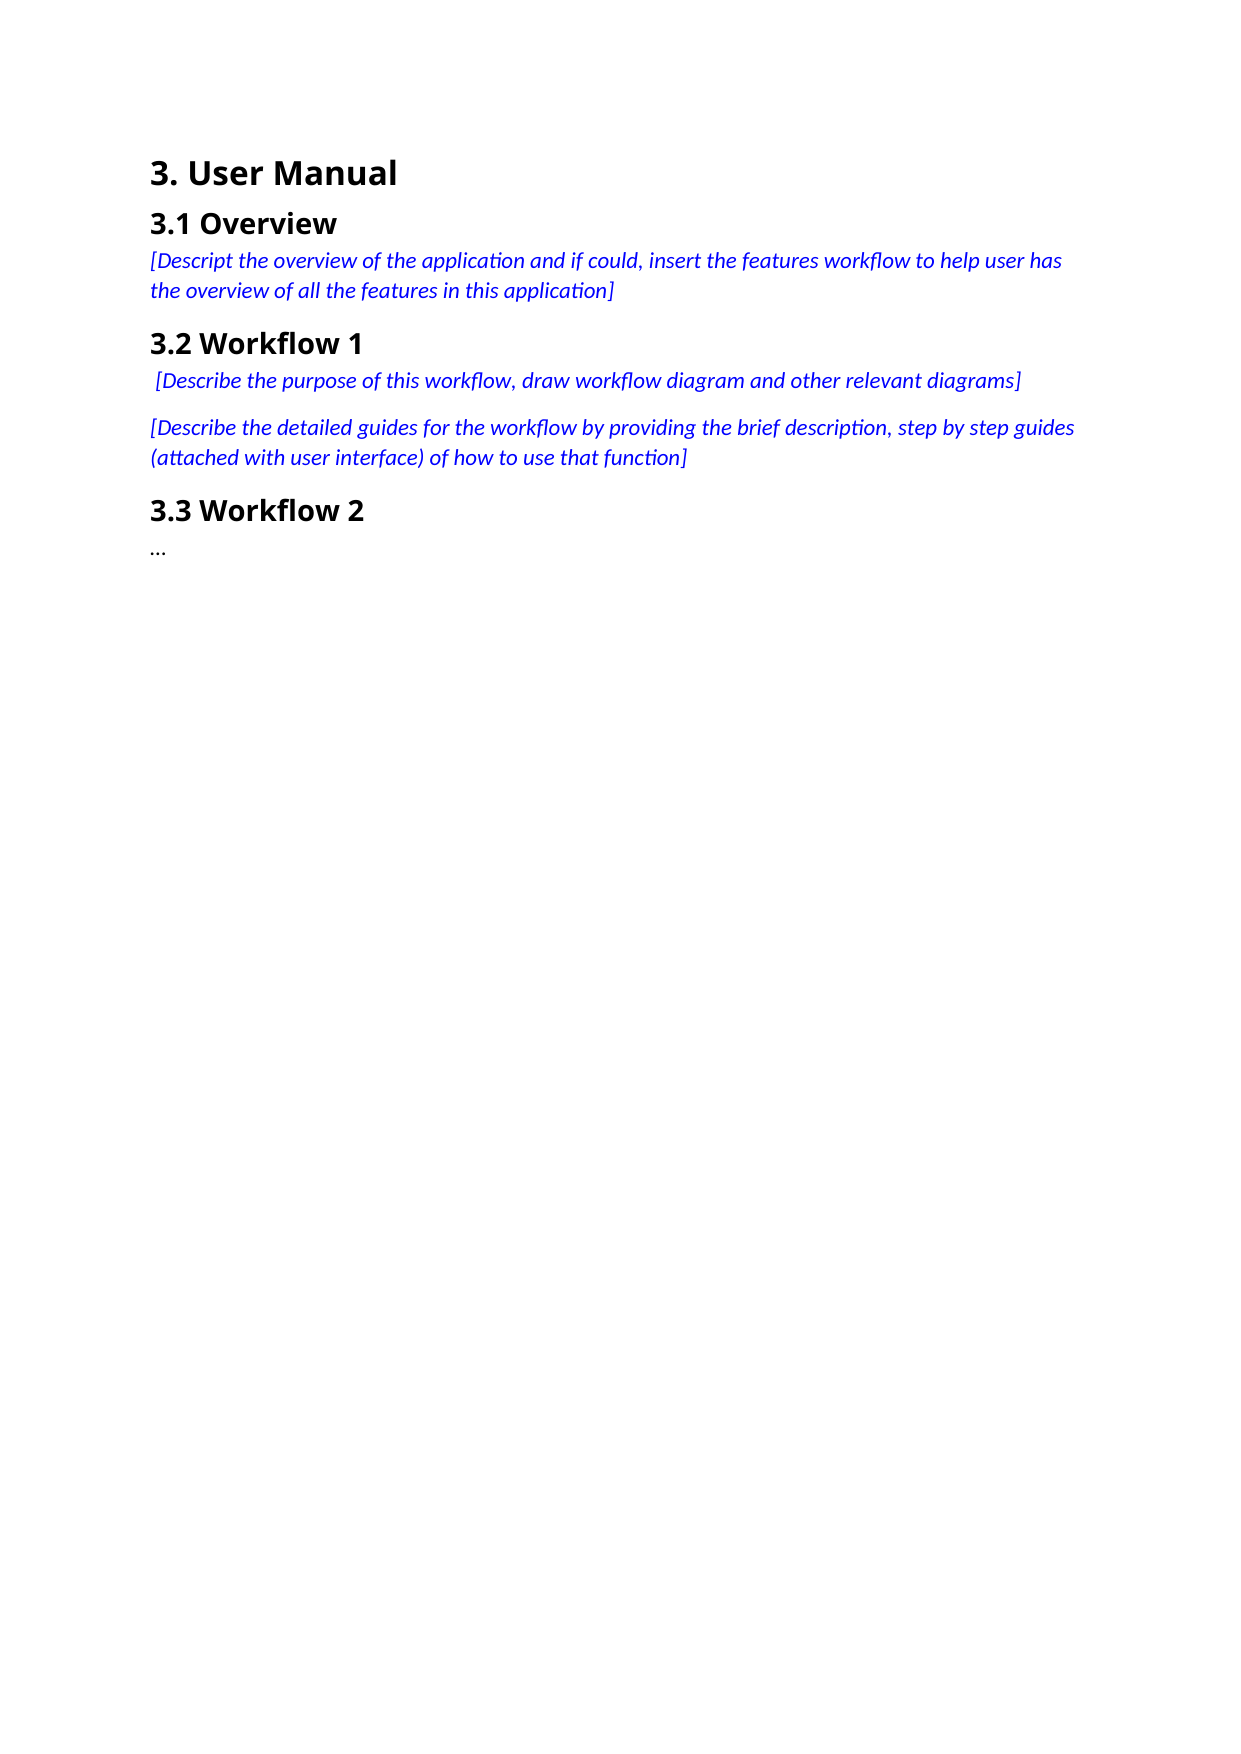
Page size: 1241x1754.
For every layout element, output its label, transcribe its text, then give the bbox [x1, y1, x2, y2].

text [Describe the purpose of this workflow, draw workflow diagram and other relevant diagrams] [150, 366, 1093, 394]
text [Descript the overview of the application and if could, insert the features workflow to help user has the overview of all the features in this application] [150, 246, 1093, 304]
subtitle 3. User Manual [150, 150, 1093, 195]
text … [150, 533, 1093, 561]
subtitle 3.2 Workflow 1 [150, 323, 1093, 363]
subtitle 3.3 Workflow 2 [150, 490, 1093, 529]
subtitle 3.1 Overview [150, 203, 1093, 243]
text [Describe the detailed guides for the workflow by providing the brief description, step by step guides (attached with user interface) of how to use that function] [150, 413, 1093, 471]
